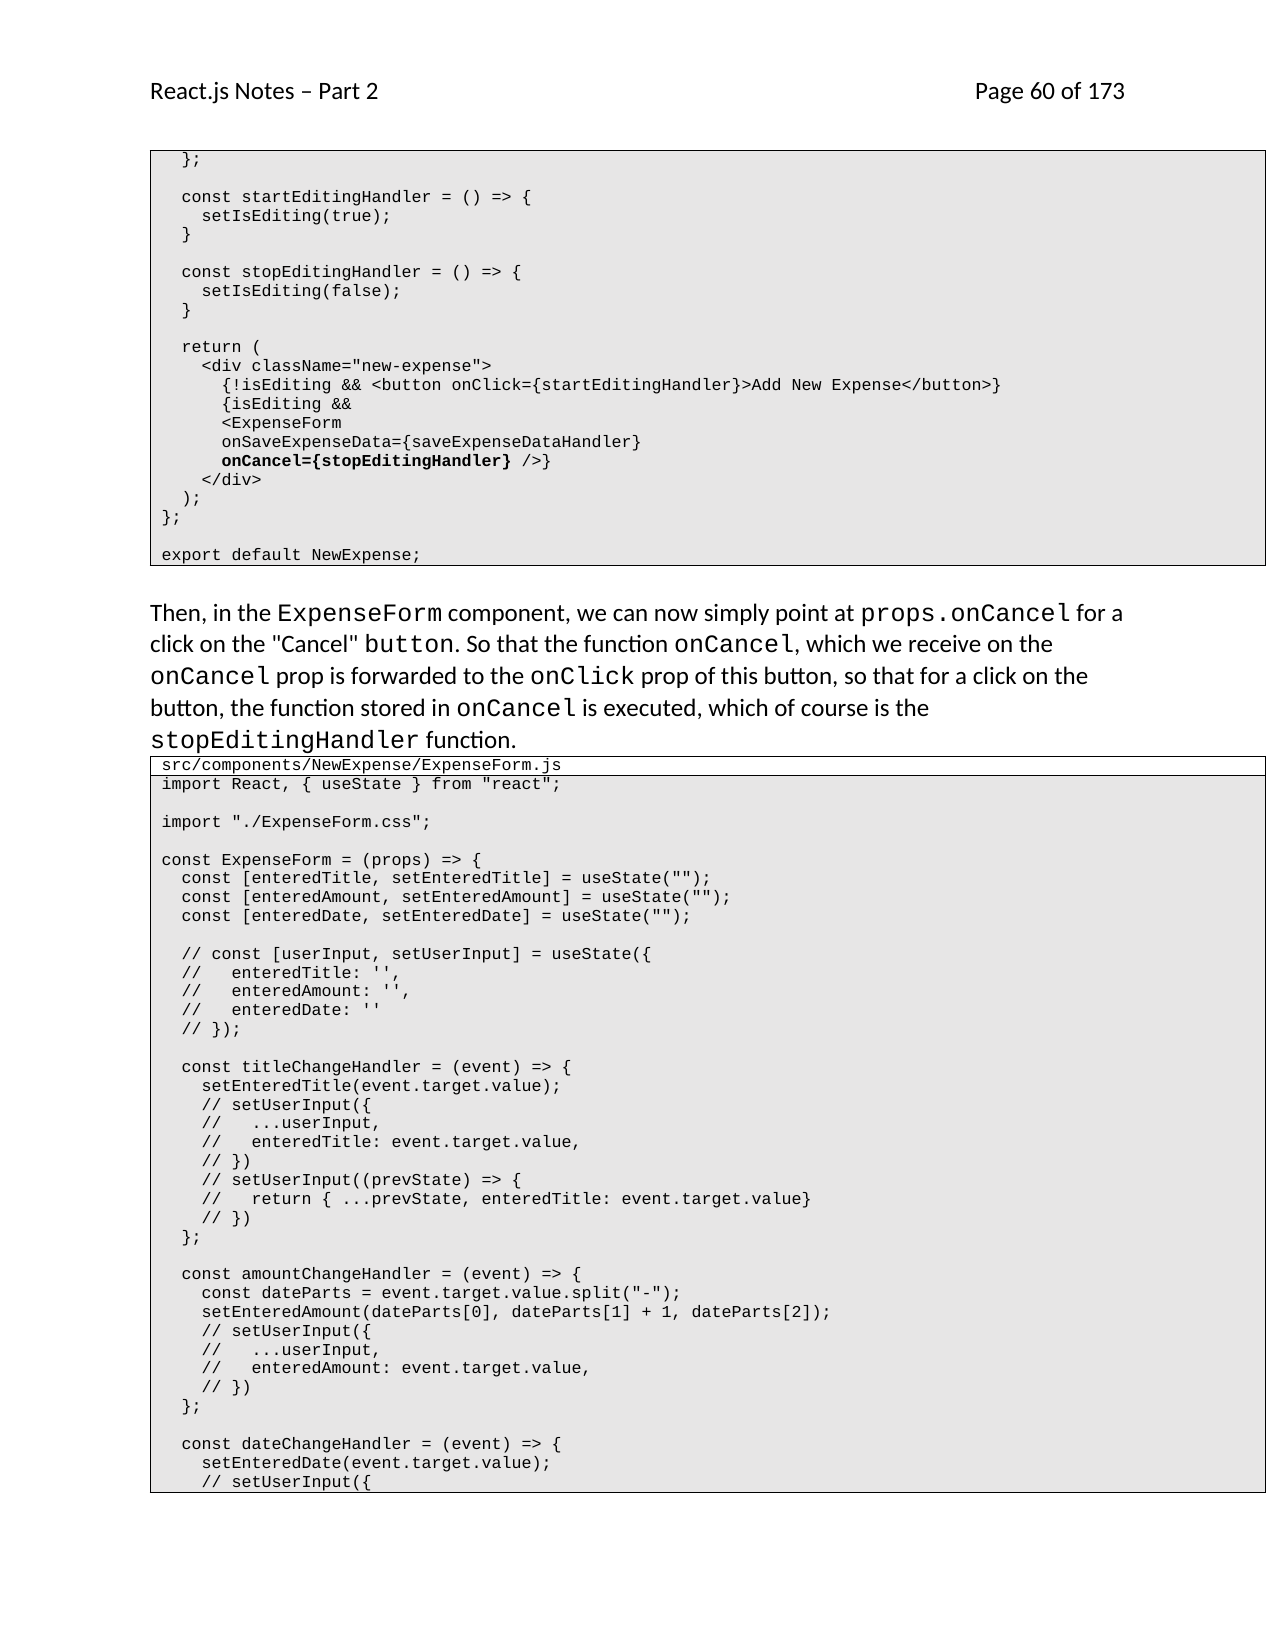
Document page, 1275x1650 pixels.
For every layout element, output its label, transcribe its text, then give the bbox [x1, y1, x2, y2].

table_header src/components/NewExpense/ExpenseForm.js [151, 757, 1265, 775]
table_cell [151, 151, 1265, 565]
text Then, in the ExpenseForm component, we can now simply point at props.onCancel for a click on the "Cancel" button. So that the function onCancel, which we receive on the onCancel prop is forwarded to the onClick prop of this button, so that for a click on the button, the function stored in onCancel is executed, which of course is the stopEditingHandler function. [150, 597, 1125, 756]
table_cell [151, 776, 1265, 1492]
